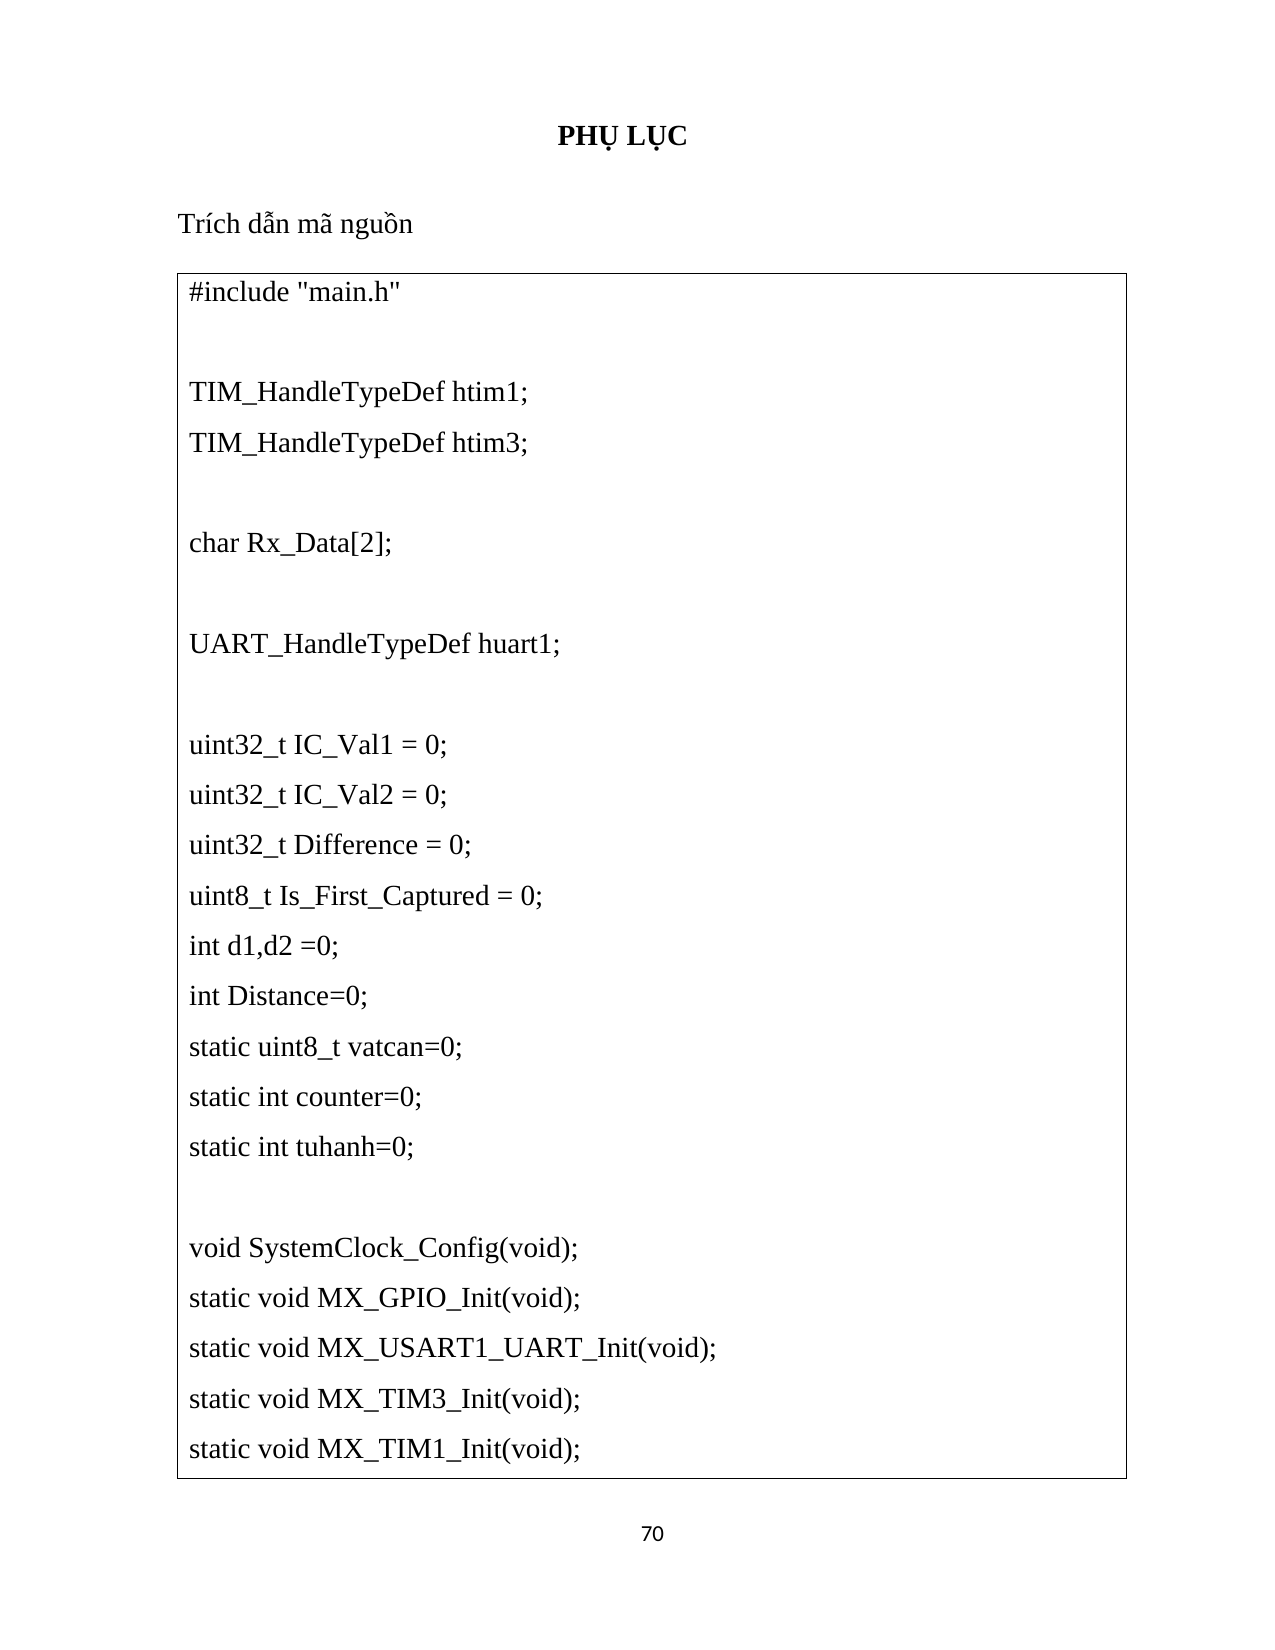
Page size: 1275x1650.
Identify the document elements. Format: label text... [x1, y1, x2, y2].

text Trích dẫn mã nguồn [177, 206, 1127, 239]
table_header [178, 274, 1126, 1478]
text PHỤ LỤC [177, 118, 1068, 152]
